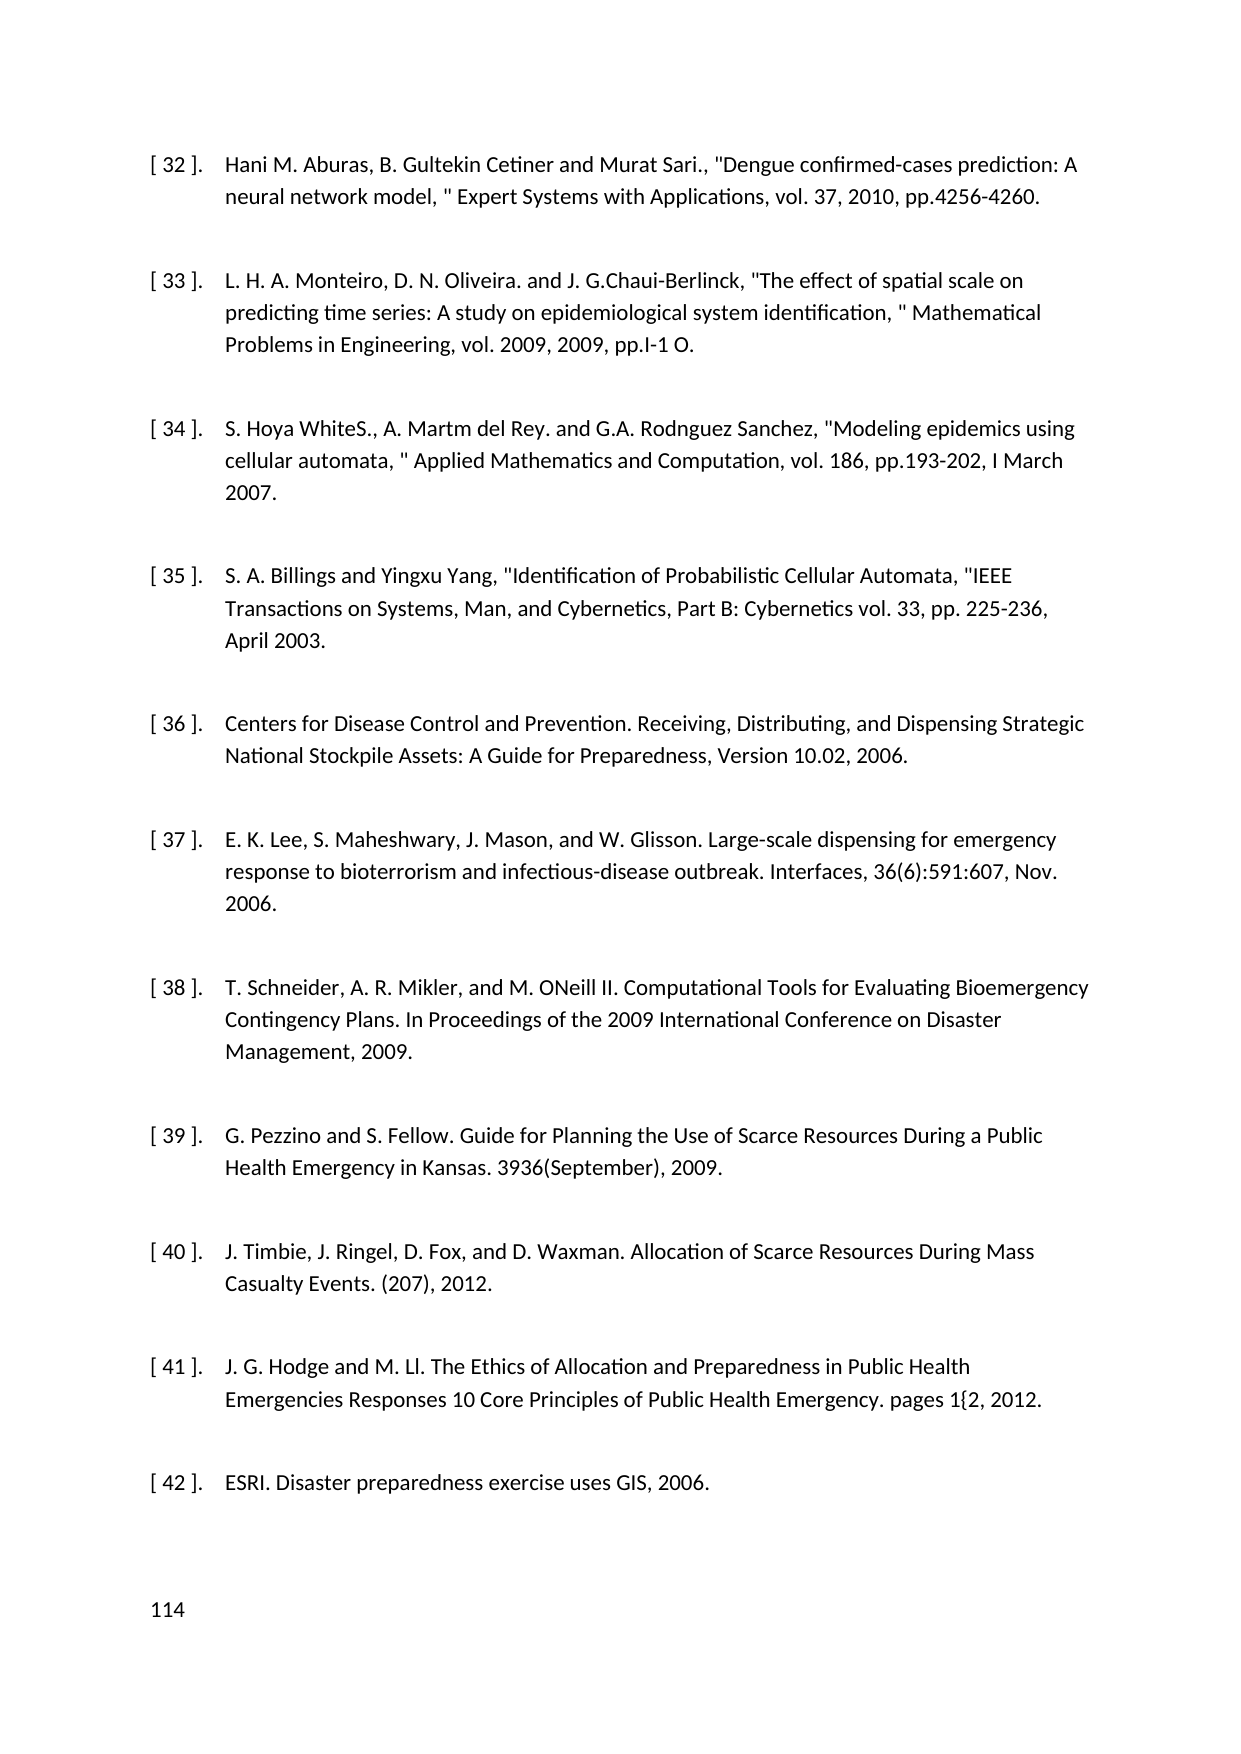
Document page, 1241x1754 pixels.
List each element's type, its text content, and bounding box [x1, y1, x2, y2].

list ESRI. Disaster preparedness exercise uses GIS, 2006. [150, 1468, 1090, 1496]
list Hani M. Aburas, B. Gultekin Cetiner and Murat Sari., "Dengue confirmed-cases prediction: A neural network model, " Expert Systems with Applications, vol. 37, 2010, pp.4256-4260. [150, 150, 1090, 210]
list L. H. A. Monteiro, D. N. Oliveira. and J. G.Chaui-Berlinck, "The effect of spatial scale on predicting time series: A study on epidemiological system identification, " Mathematical Problems in Engineering, vol. 2009, 2009, pp.I-1 O. [150, 266, 1090, 358]
list S. A. Billings and Yingxu Yang, "Identification of Probabilistic Cellular Automata, "IEEE Transactions on Systems, Man, and Cybernetics, Part B: Cybernetics vol. 33, pp. 225-236, April 2003. [150, 562, 1090, 654]
list J. G. Hodge and M. Ll. The Ethics of Allocation and Preparedness in Public Health Emergencies Responses 10 Core Principles of Public Health Emergency. pages 1{2, 2012. [150, 1352, 1090, 1413]
list J. Timbie, J. Ringel, D. Fox, and D. Waxman. Allocation of Scarce Resources During Mass Casualty Events. (207), 2012. [150, 1237, 1090, 1297]
list T. Schneider, A. R. Mikler, and M. ONeill II. Computational Tools for Evaluating Bioemergency Contingency Plans. In Proceedings of the 2009 International Conference on Disaster Management, 2009. [150, 973, 1090, 1066]
list S. Hoya WhiteS., A. Martm del Rey. and G.A. Rodnguez Sanchez, "Modeling epidemics using cellular automata, " Applied Mathematics and Computation, vol. 186, pp.193-202, I March 2007. [150, 414, 1090, 506]
list E. K. Lee, S. Maheshwary, J. Mason, and W. Glisson. Large-scale dispensing for emergency response to bioterrorism and infectious-disease outbreak. Interfaces, 36(6):591:607, Nov. 2006. [150, 825, 1090, 918]
list G. Pezzino and S. Fellow. Guide for Planning the Use of Scarce Resources During a Public Health Emergency in Kansas. 3936(September), 2009. [150, 1121, 1090, 1181]
list Centers for Disease Control and Prevention. Receiving, Distributing, and Dispensing Strategic National Stockpile Assets: A Guide for Preparedness, Version 10.02, 2006. [150, 709, 1090, 770]
